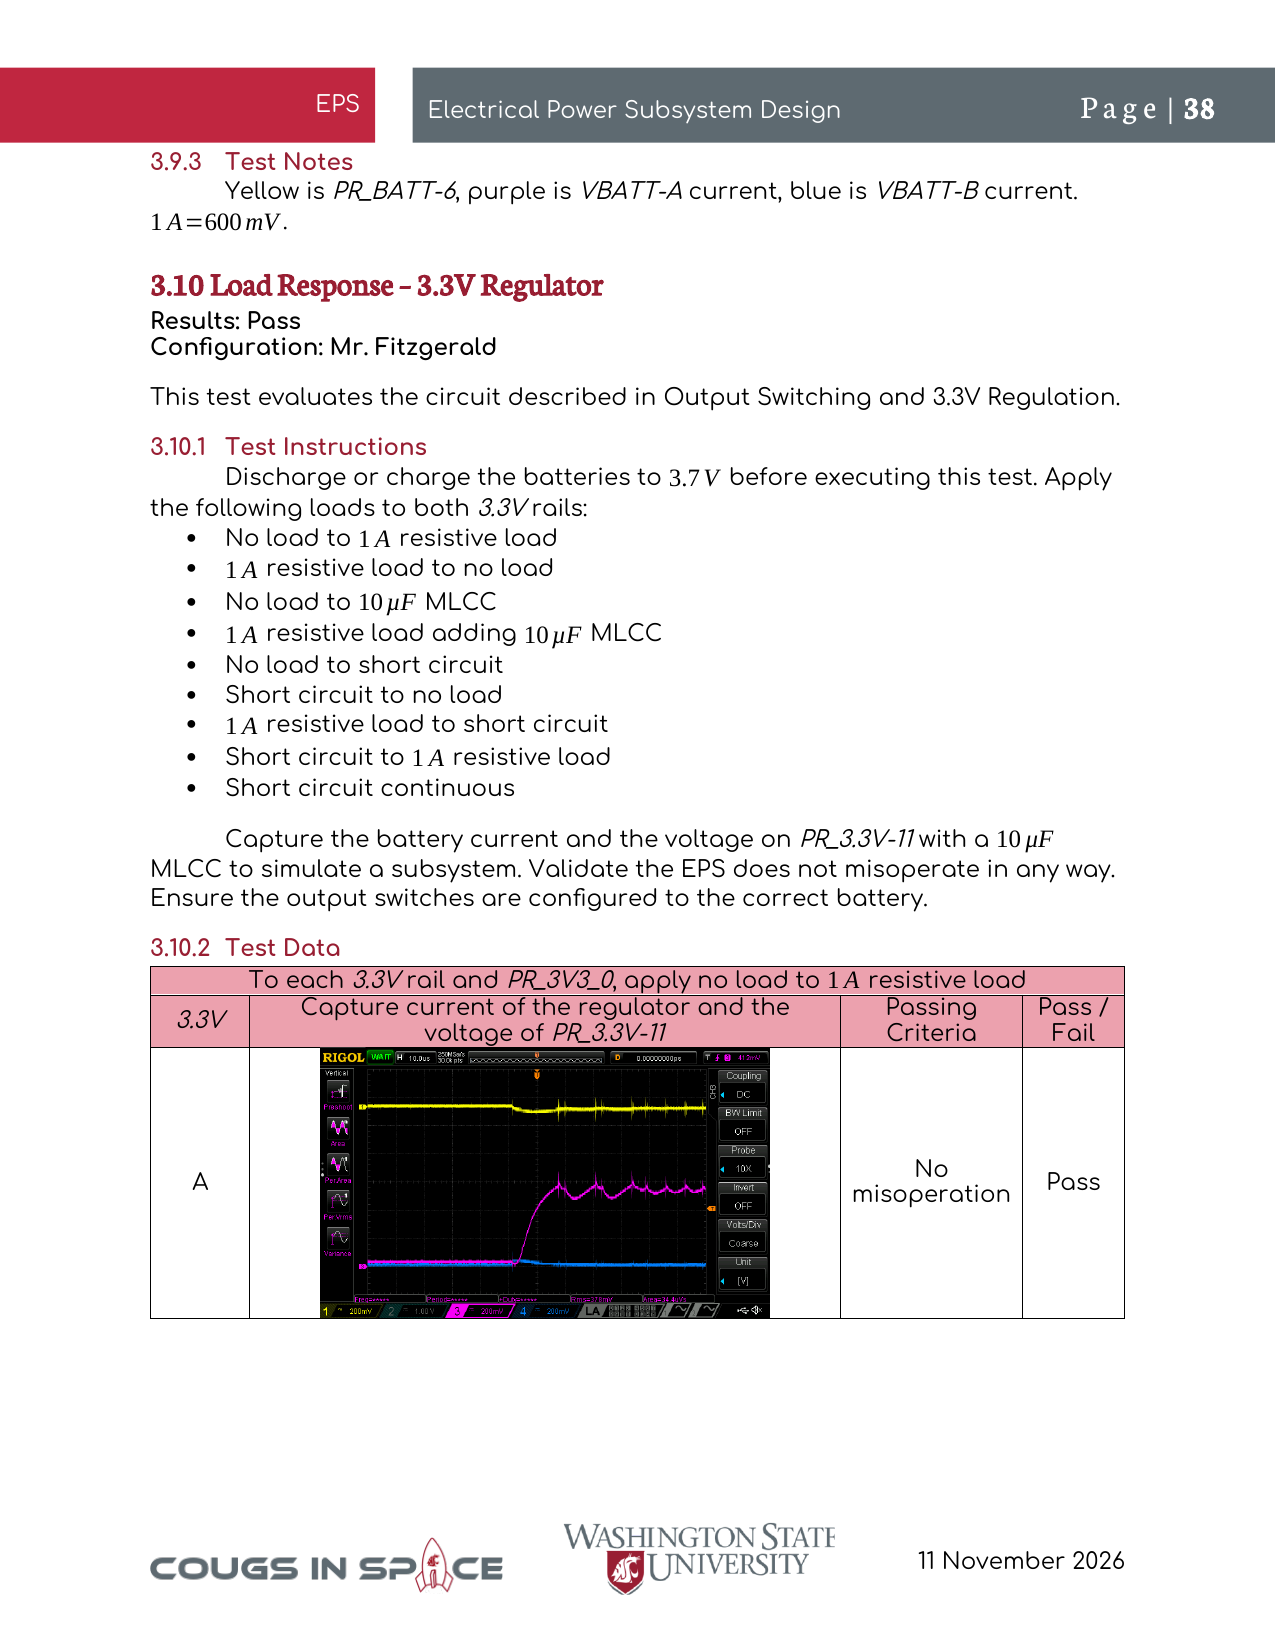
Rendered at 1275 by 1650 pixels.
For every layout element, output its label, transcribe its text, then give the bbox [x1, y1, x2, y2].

table_cell [250, 1048, 320, 1317]
table_header To each 3.3V rail and PR_3V3_0, apply no load to resistive load [151, 967, 1124, 994]
text Capture the battery current and the voltage on PR_3.3V-11 with a MLCC to simulate a subsystem. Validate the EPS does not misoperate in any way. Ensure the output switches are configured to the correct battery. [150, 826, 1125, 912]
table_cell Passing Criteria [841, 996, 1022, 1047]
picture [562, 1522, 835, 1594]
table_cell No misoperation [841, 1048, 1022, 1317]
list No load to short circuit [187, 653, 1125, 679]
subtitle Test Instructions [150, 435, 1125, 461]
text Discharge or charge the batteries to before executing this test. Apply the following loads to both 3.3V rails: [150, 464, 1125, 521]
table_cell A [151, 1048, 249, 1317]
table_cell 3.3V [151, 996, 249, 1047]
list No load to resistive load [187, 525, 1125, 553]
picture [320, 1047, 770, 1318]
subtitle Test Data [150, 937, 1125, 962]
list No load to MLCC [187, 589, 1125, 616]
table_cell [770, 1048, 840, 1317]
text This test evaluates the circuit described in Output Switching and 3.3V Regulation. [150, 385, 1125, 411]
table_cell Pass / Fail [1023, 996, 1124, 1047]
list Short circuit to resistive load [187, 744, 1125, 772]
list Short circuit to no load [187, 683, 1125, 708]
list Short circuit continuous [187, 776, 1125, 801]
picture [150, 1537, 503, 1594]
subtitle Load Response – 3.3V Regulator [150, 261, 1125, 303]
text Configuration: Mr. Fitzgerald [150, 335, 1125, 360]
list resistive load to short circuit [187, 712, 1125, 741]
text Yellow is PR_BATT-6, purple is VBATT-A current, blue is VBATT-B current. . [150, 179, 1125, 236]
table_cell Pass [1023, 1048, 1124, 1317]
list resistive load to no load [187, 557, 1125, 585]
text Results: Pass [150, 309, 1125, 335]
list resistive load adding MLCC [187, 620, 1125, 650]
table_cell Capture current of the regulator and the voltage of PR_3.3V-11 [250, 996, 840, 1047]
subtitle Test Notes [150, 150, 1125, 176]
